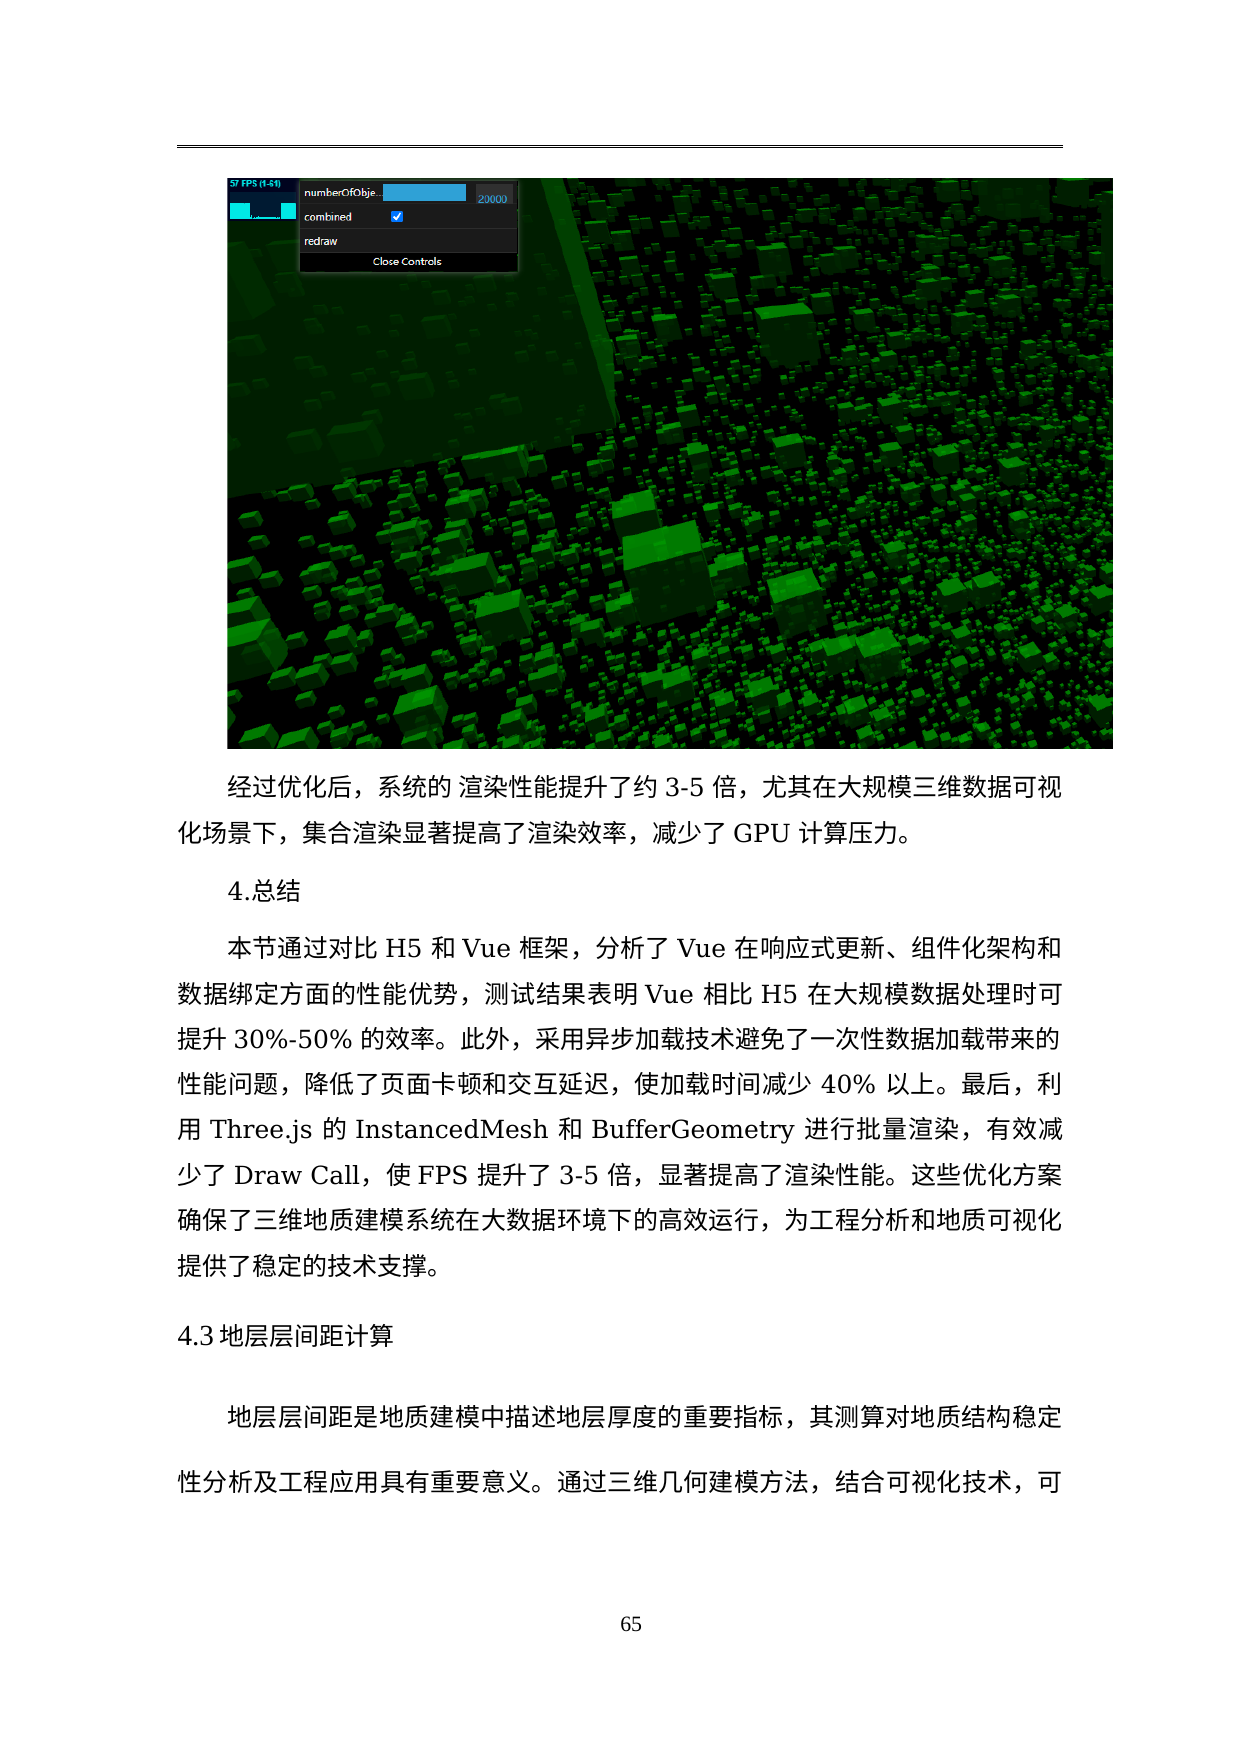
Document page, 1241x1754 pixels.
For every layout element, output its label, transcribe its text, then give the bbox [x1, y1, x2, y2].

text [177, 1383, 1063, 1513]
text 4.3地层层间距计算 [177, 1316, 1063, 1352]
picture [227, 178, 1113, 749]
text 经过优化后，系统的 渲染性能提升了约 3-5 倍，尤其在大规模三维数据可视化场景下，集合渲染显著提高了渲染效率，减少了 GPU 计算压力。 [177, 768, 1063, 849]
text 本节通过对比 H5 和 Vue 框架，分析了 Vue 在响应式更新、组件化架构和数据绑定方面的性能优势，测试结果表明 Vue 相比 H5 在大规模数据处理时可提升 30%-50% 的效率。此外，采用异步加载技术避免了一次性数据加载带来的性能问题，降低了页面卡顿和交互延迟，使加载时间减少 40% 以上。最后，利用 Three.js 的 InstancedMesh 和 BufferGeometry 进行批量渲染，有效减少了 Draw Call，使 FPS 提升了 3-5 倍，显著提高了渲染性能。这些优化方案确保了三维地质建模系统在大数据环境下的高效运行，为工程分析和地质可视化提供了稳定的技术支撑。 [177, 929, 1063, 1282]
text 4.总结 [177, 871, 1063, 907]
